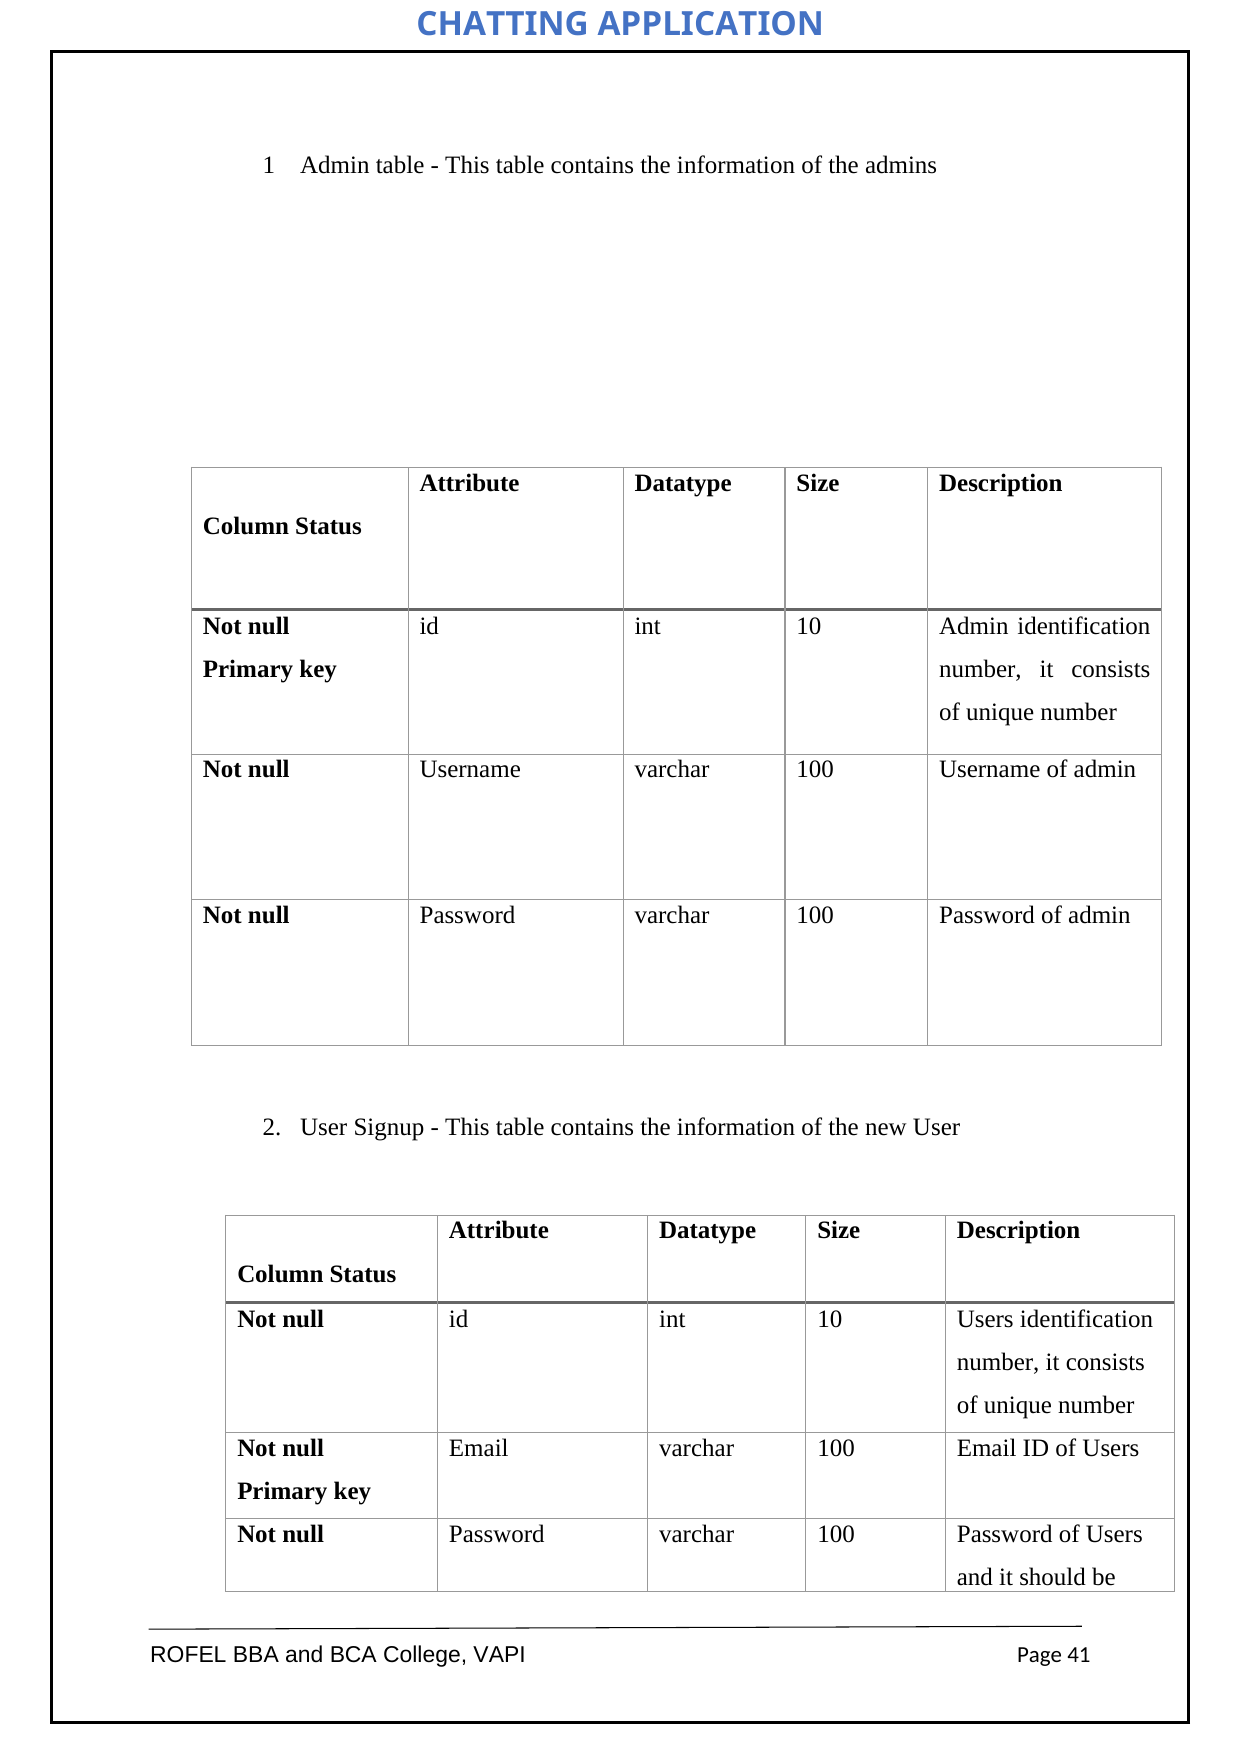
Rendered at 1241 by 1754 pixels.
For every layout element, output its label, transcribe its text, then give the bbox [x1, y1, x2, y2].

table_header Datatype [624, 468, 784, 608]
table_header Datatype [648, 1216, 805, 1301]
table_cell Not null [192, 755, 408, 899]
table_cell Not null [192, 900, 408, 1044]
table_cell Email [438, 1433, 647, 1518]
table_cell Username of admin [928, 755, 1161, 899]
table_header Column Status [192, 468, 408, 608]
table_cell Admin identification number, it consists of unique number [928, 611, 1161, 753]
table_cell 10 [786, 611, 927, 753]
table_cell 100 [806, 1433, 945, 1518]
table_cell varchar [648, 1433, 805, 1518]
table_cell 100 [786, 755, 927, 899]
table_cell varchar [624, 755, 784, 899]
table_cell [946, 1519, 1174, 1591]
table_cell id [409, 611, 623, 753]
table_header Column Status [226, 1216, 437, 1301]
table_cell Password [409, 900, 623, 1044]
table_cell Email ID of Users [946, 1433, 1174, 1518]
table_cell 100 [786, 900, 927, 1044]
table_header Size [786, 468, 927, 608]
table_cell id [438, 1304, 647, 1432]
table_cell 10 [806, 1304, 945, 1432]
table_header Size [806, 1216, 945, 1301]
table_cell int [624, 611, 784, 753]
table_cell 100 [806, 1519, 945, 1591]
table_cell Not null [226, 1519, 437, 1591]
table_cell Username [409, 755, 623, 899]
table_cell int [648, 1304, 805, 1432]
table_cell Password of admin [928, 900, 1161, 1044]
table_header Attribute [438, 1216, 647, 1301]
table_cell varchar [648, 1519, 805, 1591]
table_header Description [946, 1216, 1174, 1301]
table_cell Not null Primary key [192, 611, 408, 753]
table_cell Not null Primary key [226, 1433, 437, 1518]
list User Signup - This table contains the information of the new User [262, 1112, 1090, 1140]
table_cell varchar [624, 900, 784, 1044]
table_header Description [928, 468, 1161, 608]
table_cell Not null [226, 1304, 437, 1432]
table_header Attribute [409, 468, 623, 608]
table_cell Password [438, 1519, 647, 1591]
table_cell Users identification number, it consists of unique number [946, 1304, 1174, 1432]
list Admin table - This table contains the information of the admins [262, 150, 1090, 179]
